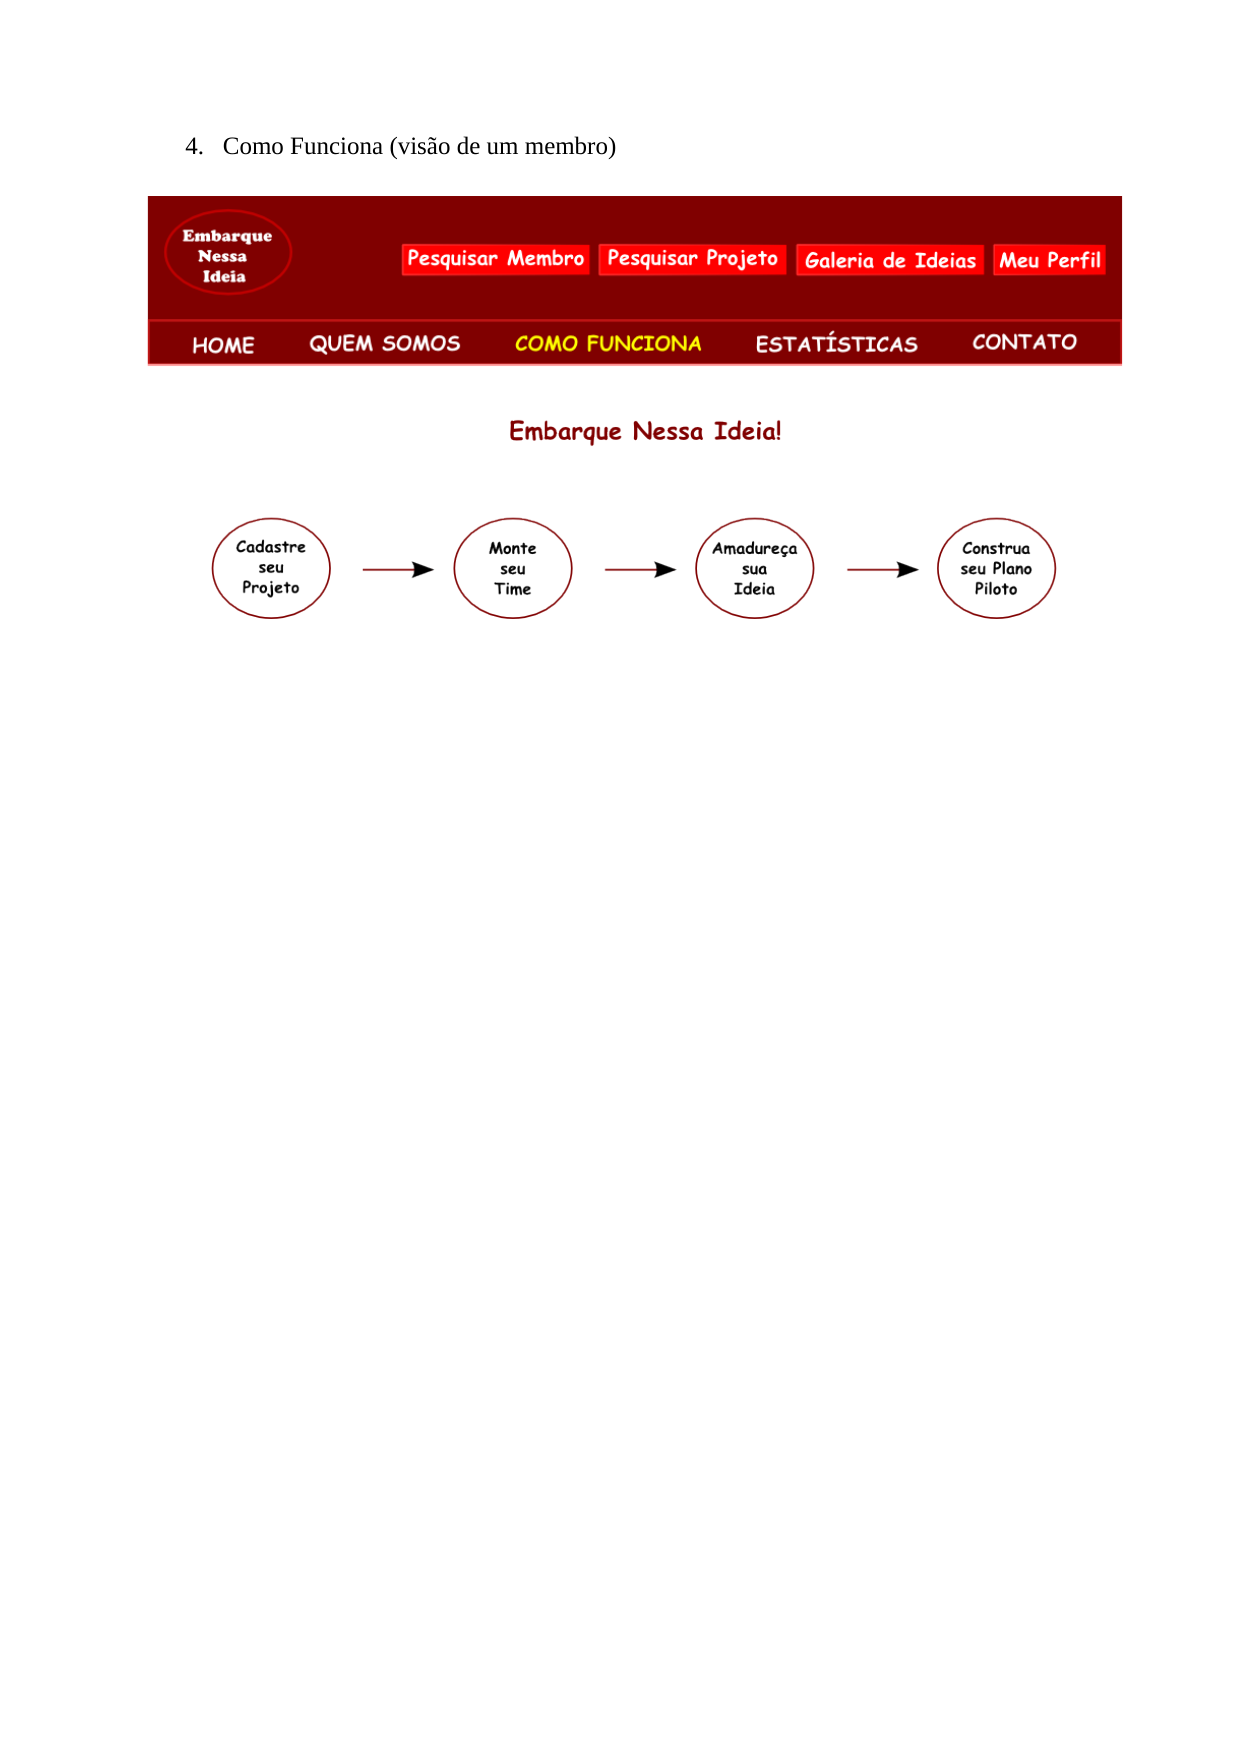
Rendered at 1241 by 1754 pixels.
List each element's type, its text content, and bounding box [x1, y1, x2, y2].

picture [147, 196, 1123, 976]
list Como Funciona (visão de um membro) [185, 131, 1122, 160]
